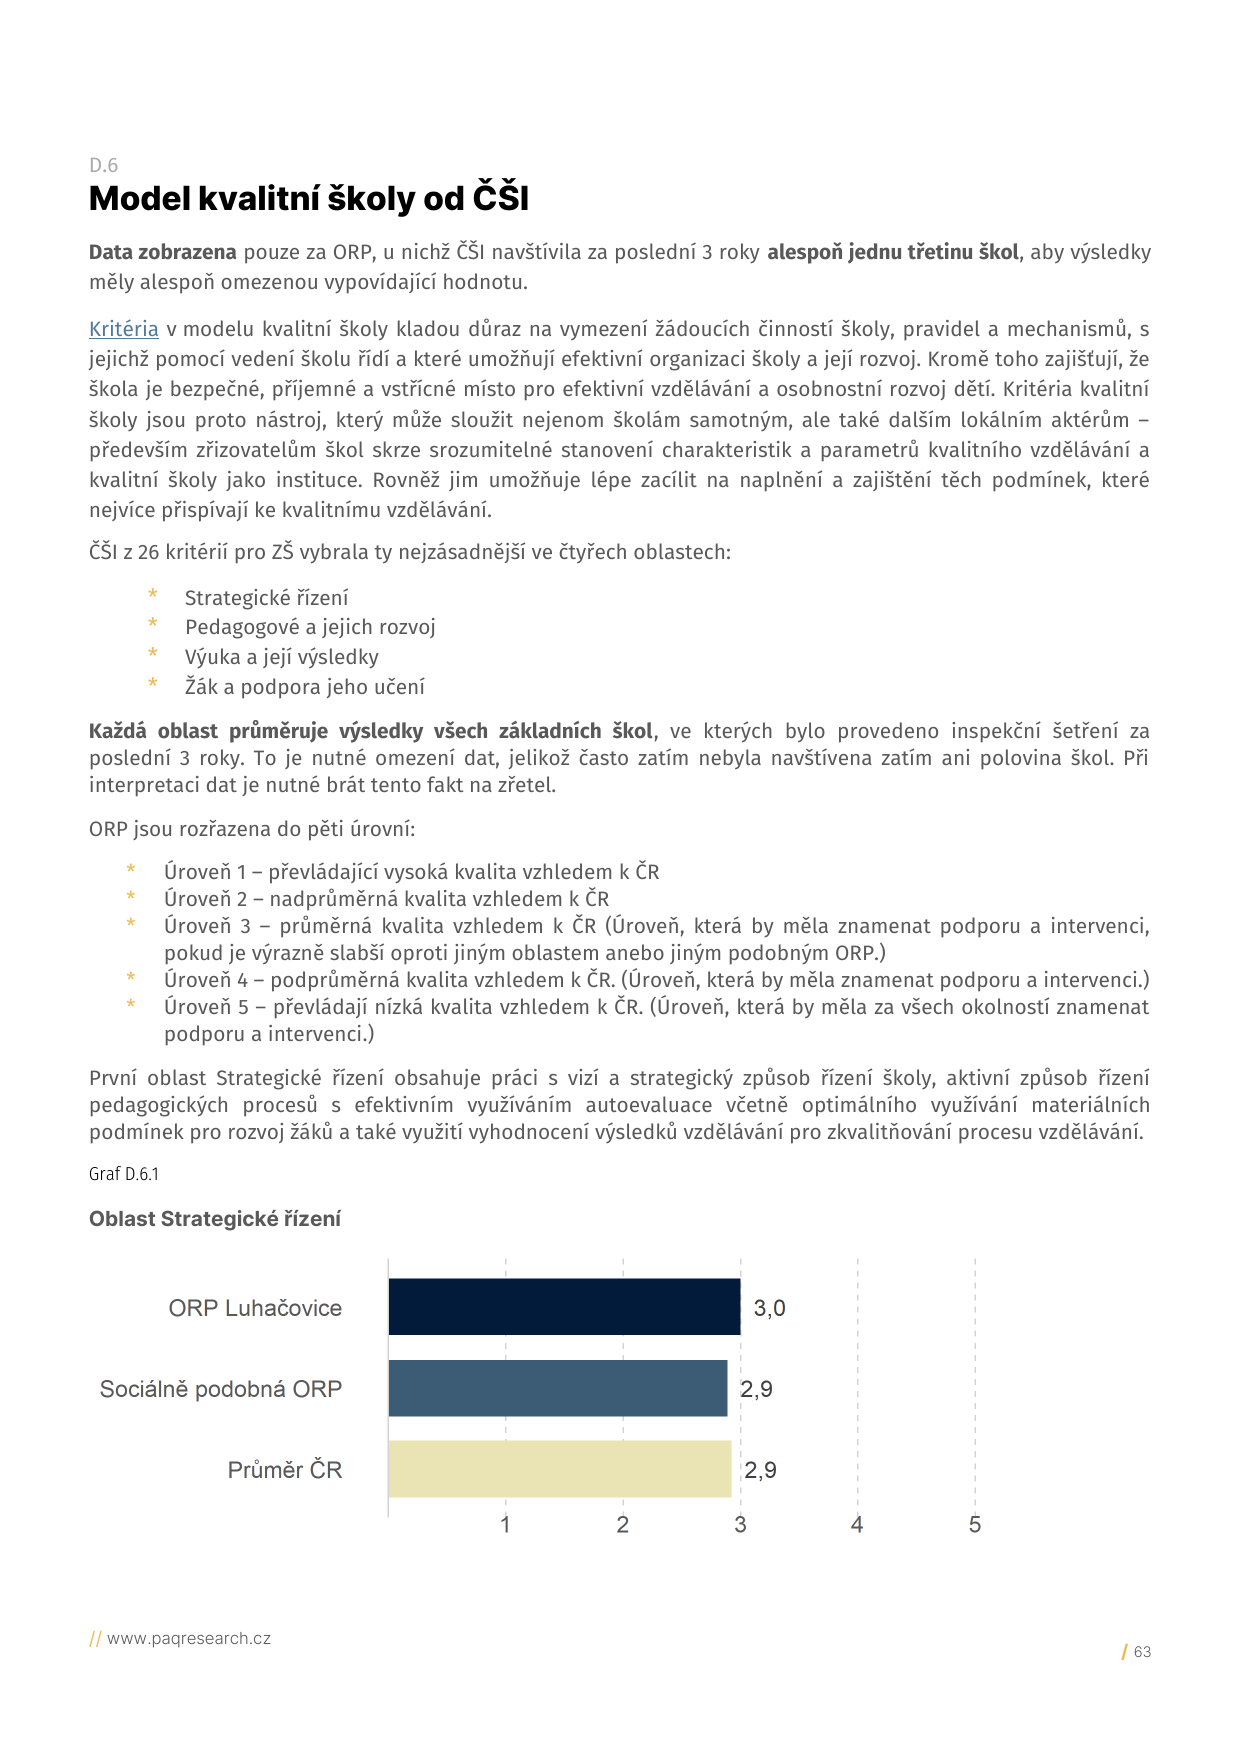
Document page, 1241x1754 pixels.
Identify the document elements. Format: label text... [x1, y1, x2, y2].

picture [88, 1231, 1139, 1564]
list Úroveň 1 – převládající vysoká kvalita vzhledem k ČR [126, 860, 1152, 885]
text Kritéria v modelu kvalitní školy kladou důraz na vymezení žádoucích činností školy, pravidel a mechanismů, s jejichž pomocí vedení školu řídí a které umožňují efektivní organizaci školy a její rozvoj. Kromě toho zajišťují, že škola je bezpečné, příjemné a vstřícné místo pro efektivní vzdělávání a osobnostní rozvoj dětí. Kritéria kvalitní školy jsou proto nástroj, který může sloužit nejenom školám samotným, ale také dalším lokálním aktérům – především zřizovatelům škol skrze srozumitelné stanovení charakteristik a parametrů kvalitního vzdělávání a kvalitní školy jako instituce. Rovněž jim umožňuje lépe zacílit na naplnění a zajištění těch podmínek, které nejvíce přispívají ke kvalitnímu vzdělávání. [89, 312, 1152, 523]
text Data zobrazena pouze za ORP, u nichž ČŠI navštívila za poslední 3 roky alespoň jednu třetinu škol, aby výsledky měly alespoň omezenou vypovídající hodnotu. [89, 235, 1152, 295]
text Oblast Strategické řízení [89, 1202, 1152, 1232]
text Graf D.6.1 [89, 1163, 1152, 1186]
text ČŠI z 26 kritérií pro ZŠ vybrala ty nejzásadnější ve čtyřech oblastech: [89, 540, 1152, 565]
subtitle Model kvalitní školy od ČŠI [89, 178, 1152, 218]
list Výuka a její výsledky [148, 643, 1152, 670]
list Pedagogové a jejich rozvoj [148, 613, 1152, 641]
text ORP jsou rozřazena do pěti úrovní: [89, 817, 1152, 842]
list Úroveň 5 – převládají nízká kvalita vzhledem k ČR. (Úroveň, která by měla za všech okolností znamenat podporu a intervenci.) [126, 995, 1152, 1047]
list Úroveň 3 – průměrná kvalita vzhledem k ČR (Úroveň, která by měla znamenat podporu a intervenci, pokud je výrazně slabší oproti jiným oblastem anebo jiným podobným ORP.) [126, 914, 1152, 966]
list Strategické řízení [148, 583, 1152, 611]
text D.6 [89, 148, 1152, 178]
list Úroveň 4 – podprůměrná kvalita vzhledem k ČR. (Úroveň, která by měla znamenat podporu a intervenci.) [126, 968, 1152, 993]
list Žák a podpora jeho učení [148, 673, 1152, 700]
list Úroveň 2 – nadprůměrná kvalita vzhledem k ČR [126, 887, 1152, 912]
text První oblast Strategické řízení obsahuje práci s vizí a strategický způsob řízení školy, aktivní způsob řízení pedagogických procesů s efektivním využíváním autoevaluace včetně optimálního využívání materiálních podmínek pro rozvoj žáků a také využití vyhodnocení výsledků vzdělávání pro zkvalitňování procesu vzdělávání. [89, 1066, 1152, 1145]
text Každá oblast průměruje výsledky všech základních škol, ve kterých bylo provedeno inspekční šetření za poslední 3 roky. To je nutné omezení dat, jelikož často zatím nebyla navštívena zatím ani polovina škol. Při interpretaci dat je nutné brát tento fakt na zřetel. [89, 719, 1152, 798]
